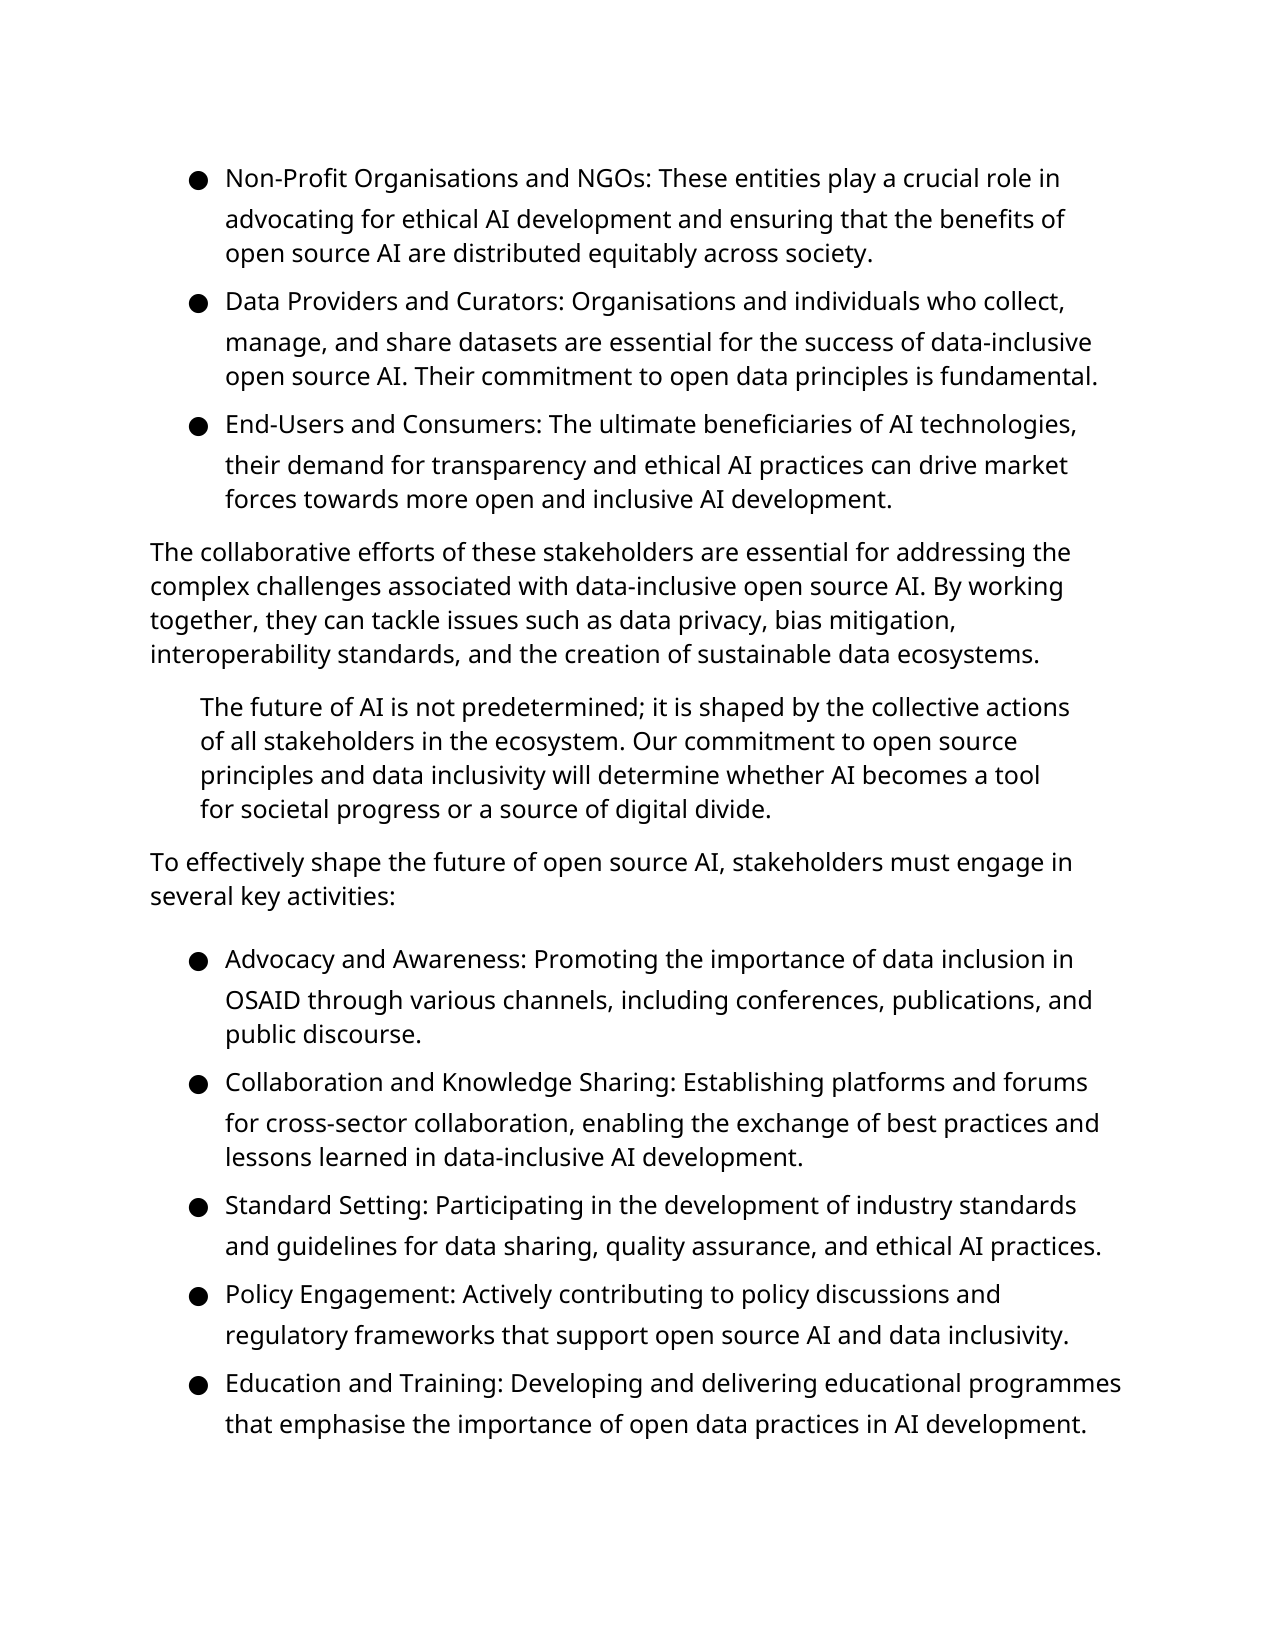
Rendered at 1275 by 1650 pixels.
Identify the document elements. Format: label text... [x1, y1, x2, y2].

list Data Providers and Curators: Organisations and individuals who collect, manage, and share datasets are essential for the success of data-inclusive open source AI. Their commitment to open data principles is fundamental. [187, 273, 1125, 392]
text The future of AI is not predetermined; it is shaped by the collective actions of all stakeholders in the ecosystem. Our commitment to open source principles and data inclusivity will determine whether AI becomes a tool for societal progress or a source of digital divide. [200, 689, 1075, 826]
list Non-Profit Organisations and NGOs: These entities play a crucial role in advocating for ethical AI development and ensuring that the benefits of open source AI are distributed equitably across society. [187, 150, 1125, 269]
list Education and Training: Developing and delivering educational programmes that emphasise the importance of open data practices in AI development. [187, 1356, 1125, 1441]
text To effectively shape the future of open source AI, stakeholders must engage in several key activities: [150, 844, 1125, 912]
list End-Users and Consumers: The ultimate beneficiaries of AI technologies, their demand for transparency and ethical AI practices can drive market forces towards more open and inclusive AI development. [187, 396, 1125, 516]
text The collaborative efforts of these stakeholders are essential for addressing the complex challenges associated with data-inclusive open source AI. By working together, they can tackle issues such as data privacy, bias mitigation, interoperability standards, and the creation of sustainable data ecosystems. [150, 534, 1125, 671]
list Standard Setting: Participating in the development of industry standards and guidelines for data sharing, quality assurance, and ethical AI practices. [187, 1177, 1125, 1263]
list Policy Engagement: Actively contributing to policy discussions and regulatory frameworks that support open source AI and data inclusivity. [187, 1267, 1125, 1352]
list Collaboration and Knowledge Sharing: Establishing platforms and forums for cross-sector collaboration, enabling the exchange of best practices and lessons learned in data-inclusive AI development. [187, 1054, 1125, 1174]
list Advocacy and Awareness: Promoting the importance of data inclusion in OSAID through various channels, including conferences, publications, and public discourse. [187, 931, 1125, 1051]
